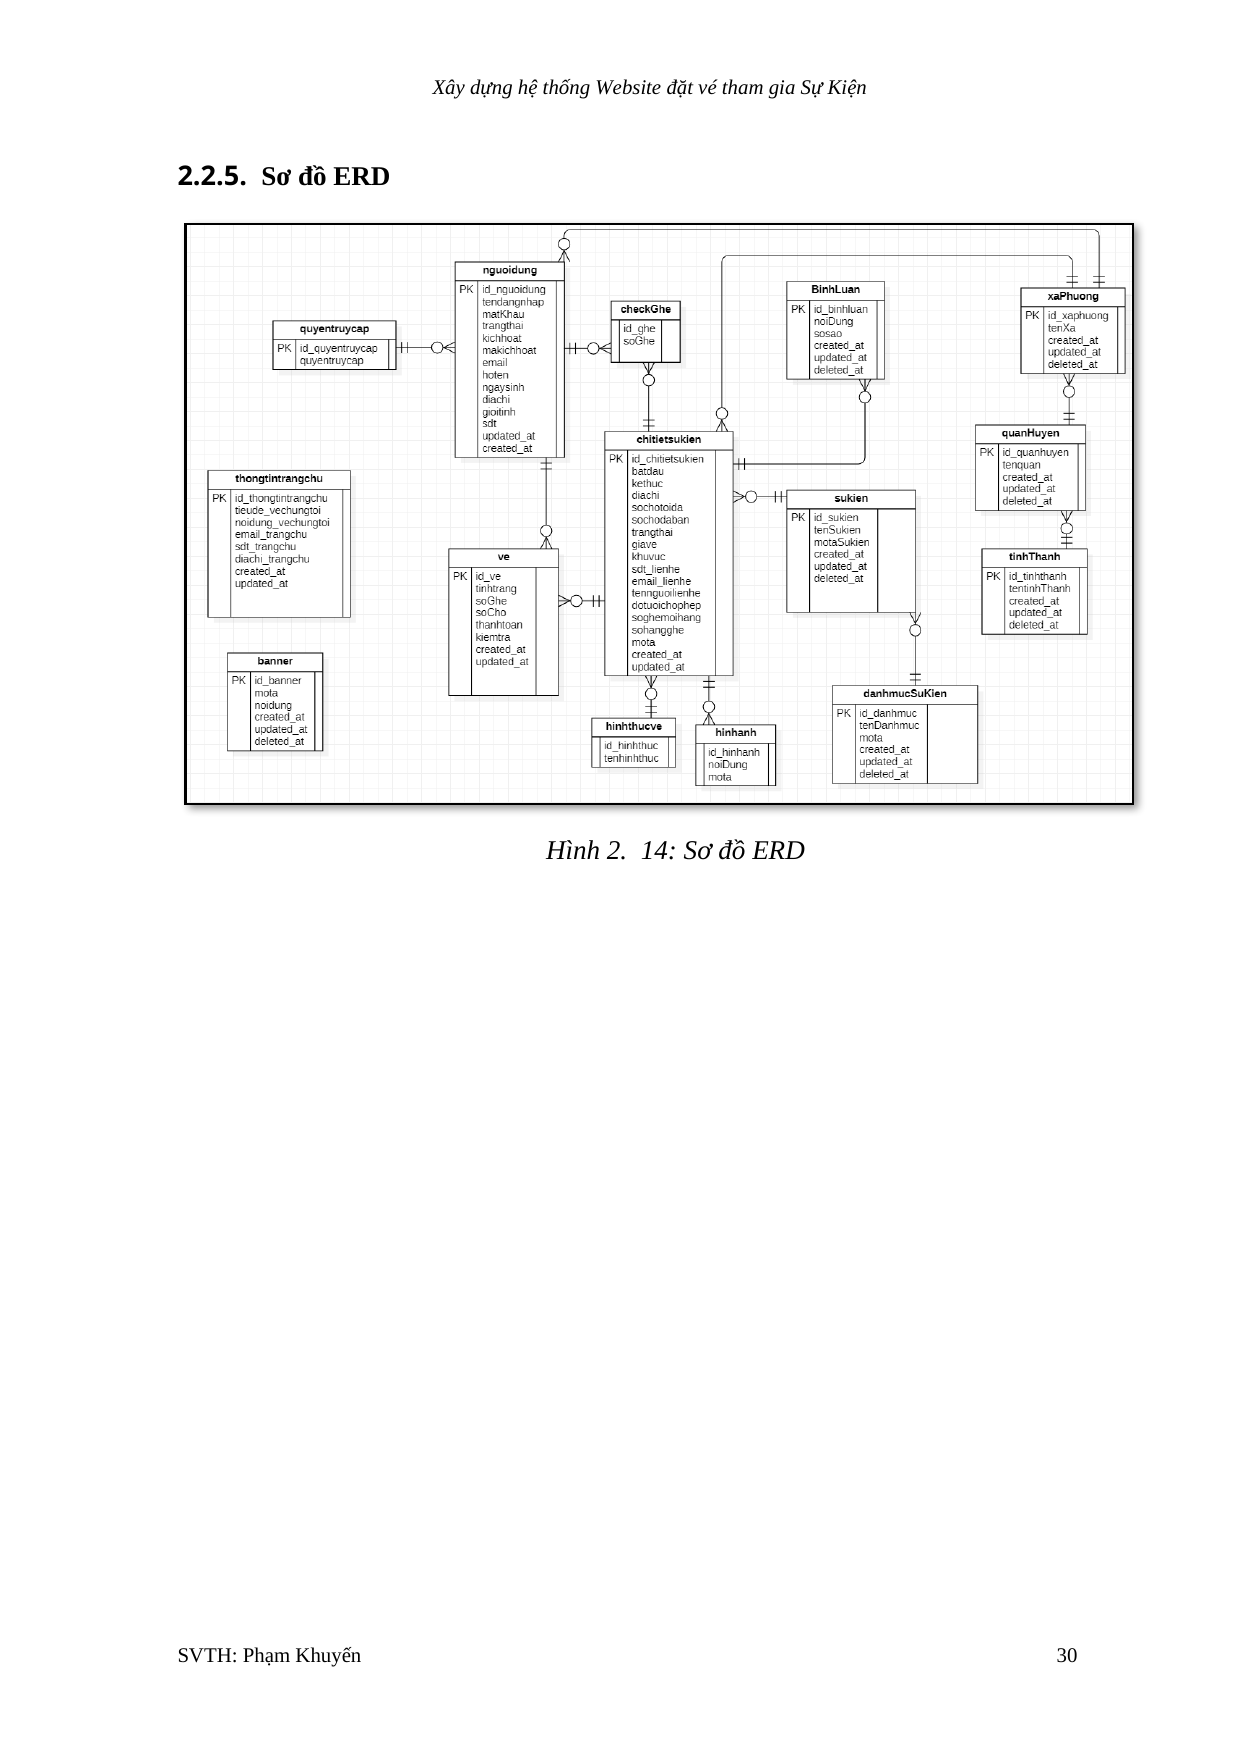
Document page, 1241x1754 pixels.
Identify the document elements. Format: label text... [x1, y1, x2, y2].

picture [187, 225, 1132, 803]
text Hình 2. 14: Sơ đồ ERD [177, 834, 1122, 865]
subtitle Sơ đồ ERD [177, 156, 1122, 193]
